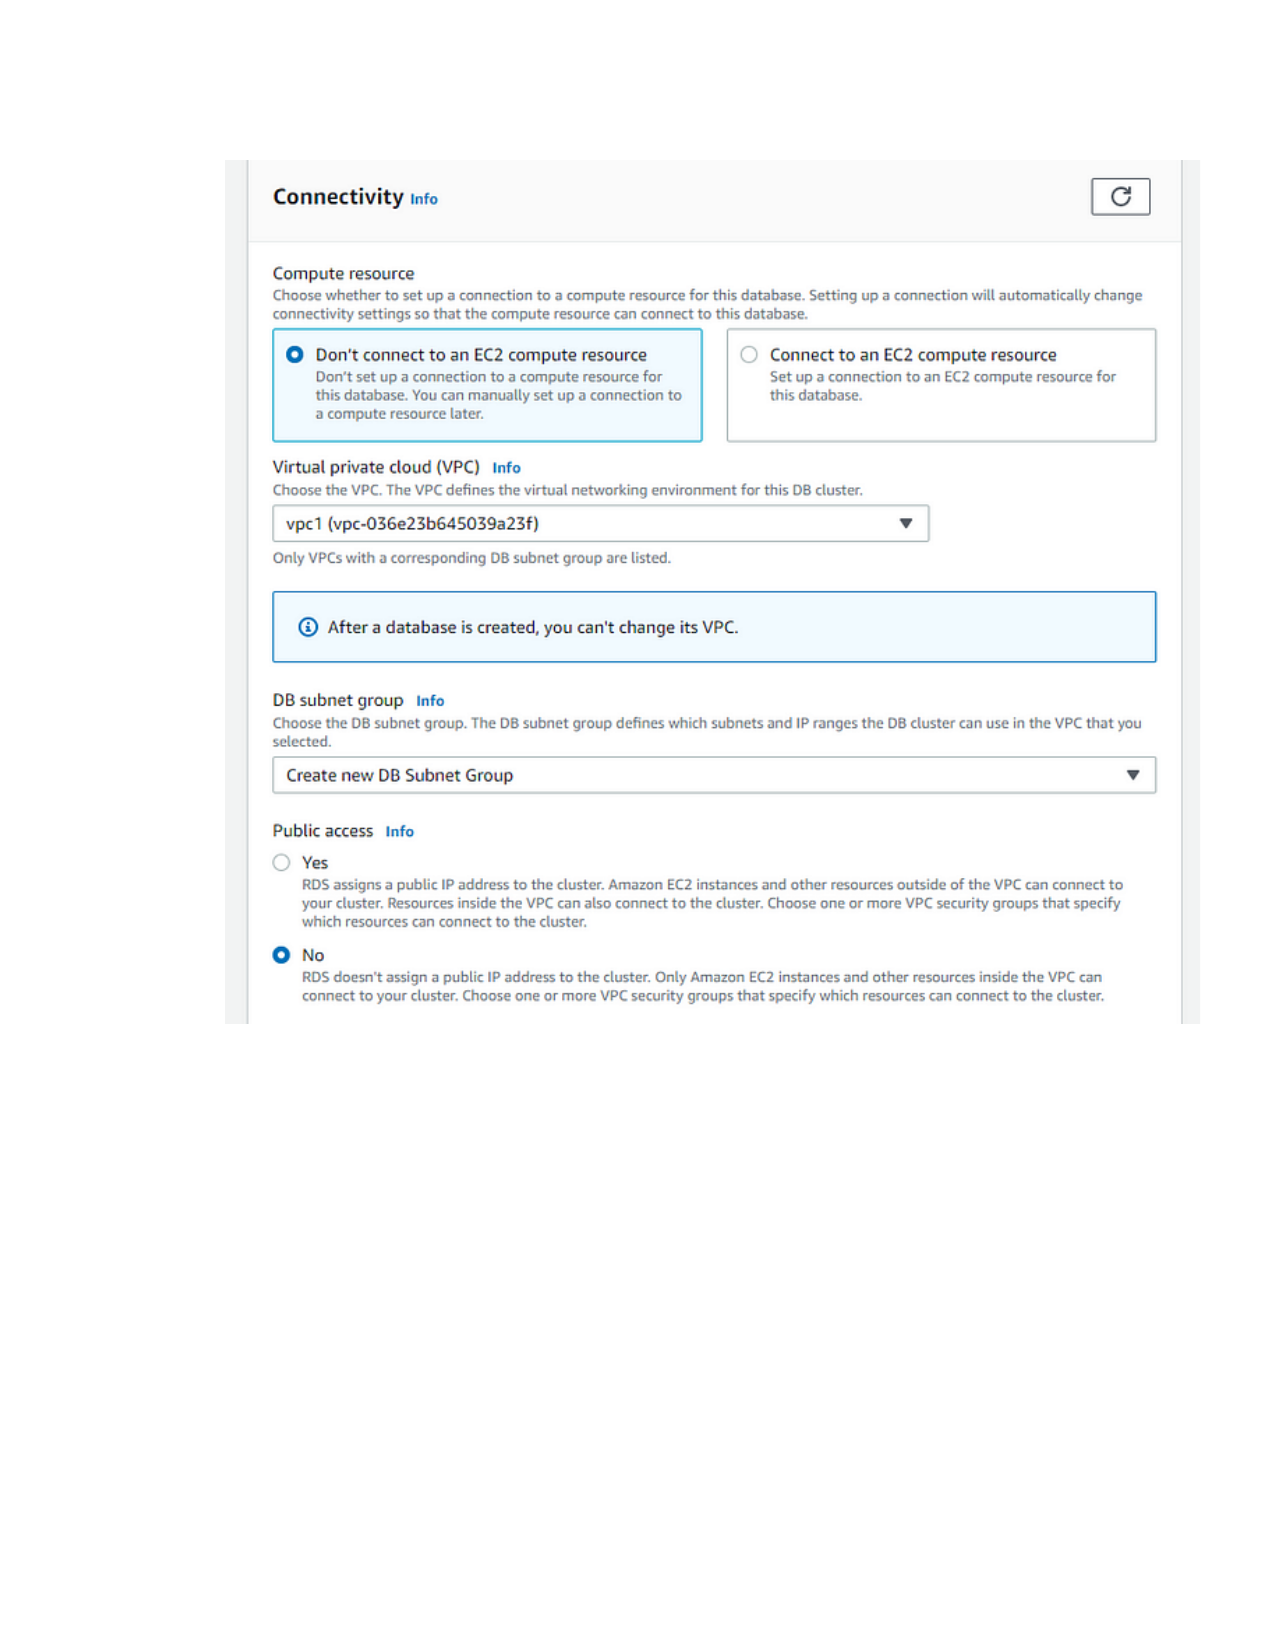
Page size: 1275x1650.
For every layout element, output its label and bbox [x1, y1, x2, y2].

picture [225, 160, 1200, 1024]
